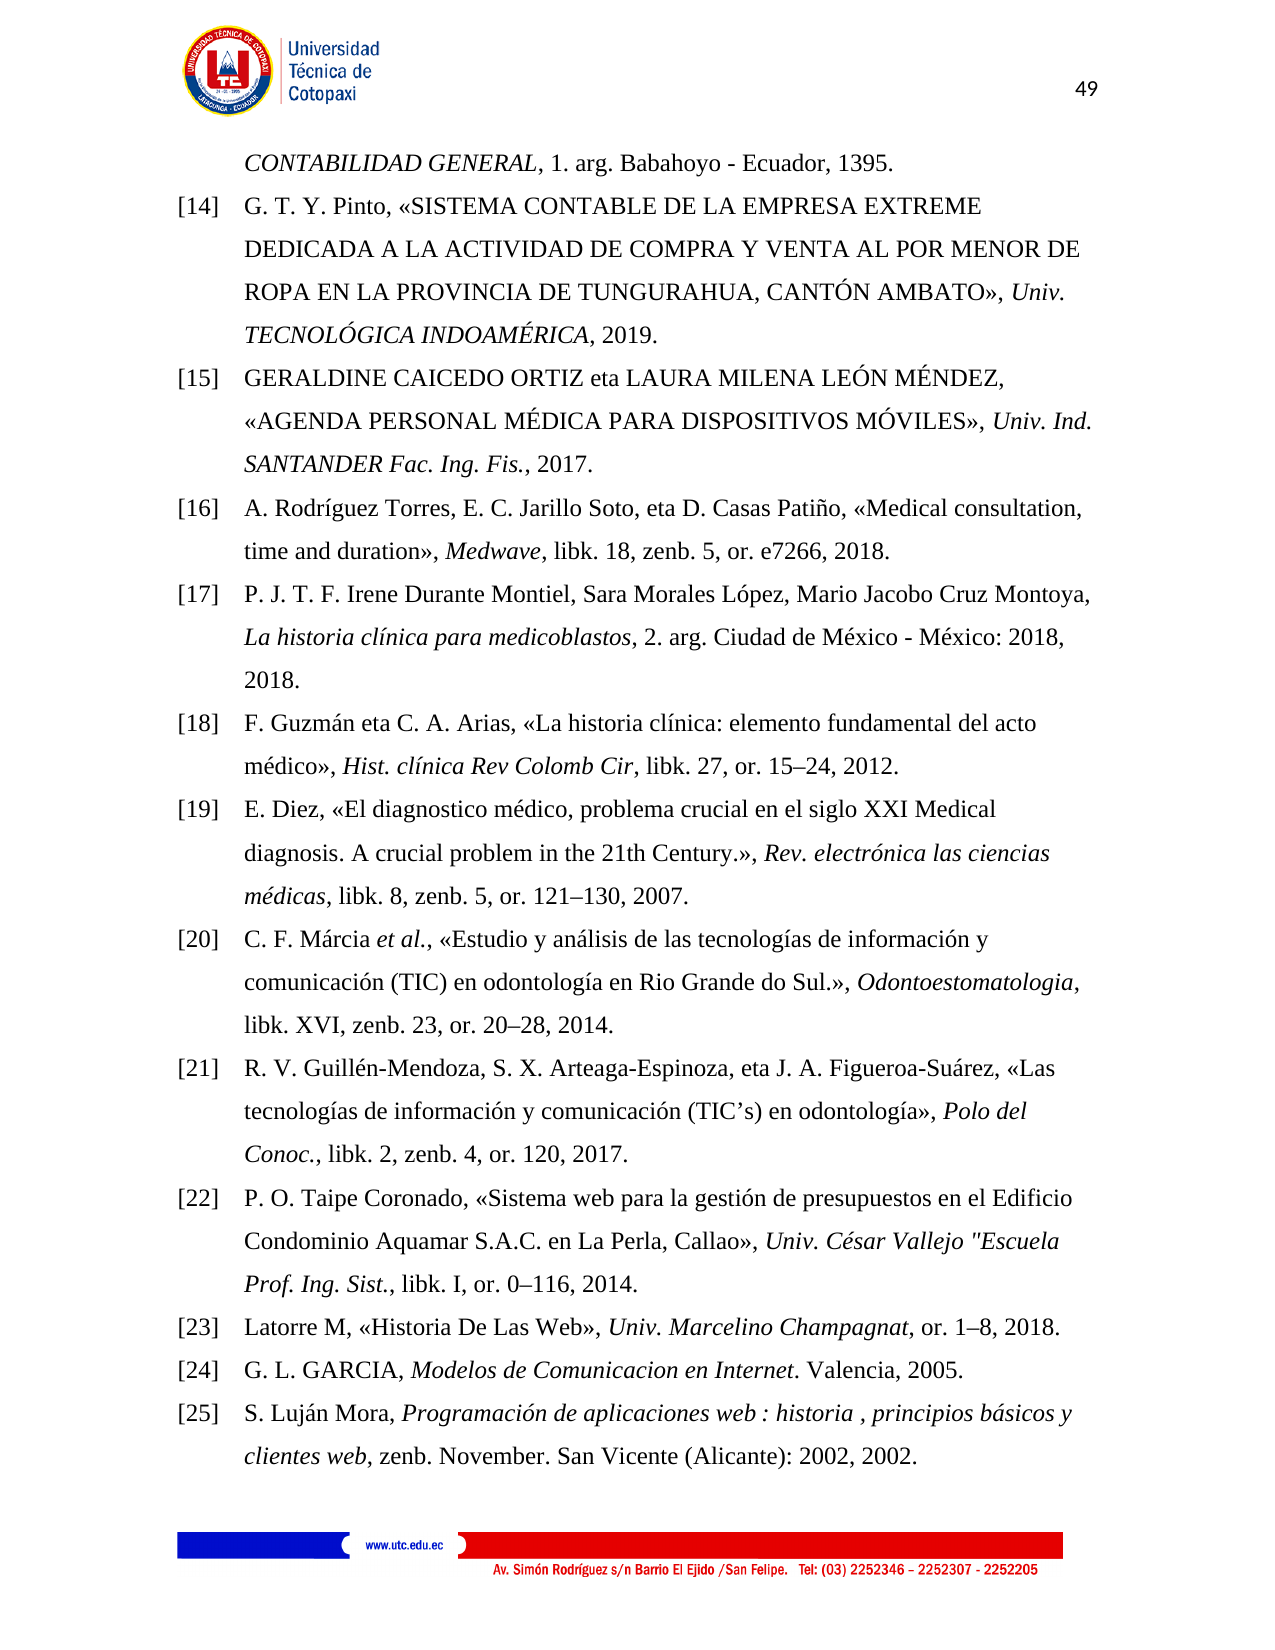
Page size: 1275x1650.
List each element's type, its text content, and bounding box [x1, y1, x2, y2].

text [15] GERALDINE CAICEDO ORTIZ eta LAURA MILENA LEÓN MÉNDEZ, «AGENDA PERSONAL MÉDICA PARA DISPOSITIVOS MÓVILES», Univ. Ind. SANTANDER Fac. Ing. Fis., 2017. [177, 363, 1098, 478]
text [24] G. L. GARCIA, Modelos de Comunicacion en Internet. Valencia, 2005. [177, 1355, 1098, 1384]
picture [177, 1532, 1063, 1577]
text [16] A. Rodríguez Torres, E. C. Jarillo Soto, eta D. Casas Patiño, «Medical consultation, time and duration», Medwave, libk. 18, zenb. 5, or. e7266, 2018. [177, 493, 1098, 564]
text [19] E. Diez, «El diagnostico médico, problema crucial en el siglo XXI Medical diagnosis. A crucial problem in the 21th Century.», Rev. electrónica las ciencias médicas, libk. 8, zenb. 5, or. 121–130, 2007. [177, 794, 1098, 909]
text [22] P. O. Taipe Coronado, «Sistema web para la gestión de presupuestos en el Edificio Condominio Aquamar S.A.C. en La Perla, Callao», Univ. César Vallejo "Escuela Prof. Ing. Sist., libk. I, or. 0–116, 2014. [177, 1183, 1098, 1298]
text [14] G. T. Y. Pinto, «SISTEMA CONTABLE DE LA EMPRESA EXTREME DEDICADA A LA ACTIVIDAD DE COMPRA Y VENTA AL POR MENOR DE ROPA EN LA PROVINCIA DE TUNGURAHUA, CANTÓN AMBATO», Univ. TECNOLÓGICA INDOAMÉRICA, 2019. [177, 191, 1098, 349]
text [23] Latorre M, «Historia De Las Web», Univ. Marcelino Champagnat, or. 1–8, 2018. [177, 1312, 1098, 1341]
text [20] C. F. Márcia et al., «Estudio y análisis de las tecnologías de información y comunicación (TIC) en odontología en Rio Grande do Sul.», Odontoestomatologia, libk. XVI, zenb. 23, or. 20–28, 2014. [177, 924, 1098, 1039]
text [18] F. Guzmán eta C. A. Arias, «La historia clínica: elemento fundamental del acto médico», Hist. clínica Rev Colomb Cir, libk. 27, or. 15–24, 2012. [177, 708, 1098, 780]
picture [177, 22, 387, 122]
text [25] S. Luján Mora, Programación de aplicaciones web : historia , principios básicos y clientes web, zenb. November. San Vicente (Alicante): 2002, 2002. [177, 1398, 1098, 1470]
text [17] P. J. T. F. Irene Durante Montiel, Sara Morales López, Mario Jacobo Cruz Montoya, La historia clínica para medicoblastos, 2. arg. Ciudad de México - México: 2018, 2018. [177, 579, 1098, 694]
text [21] R. V. Guillén-Mendoza, S. X. Arteaga-Espinoza, eta J. A. Figueroa-Suárez, «Las tecnologías de información y comunicación (TIC’s) en odontología», Polo del Conoc., libk. 2, zenb. 4, or. 120, 2017. [177, 1053, 1098, 1168]
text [177, 148, 1098, 176]
